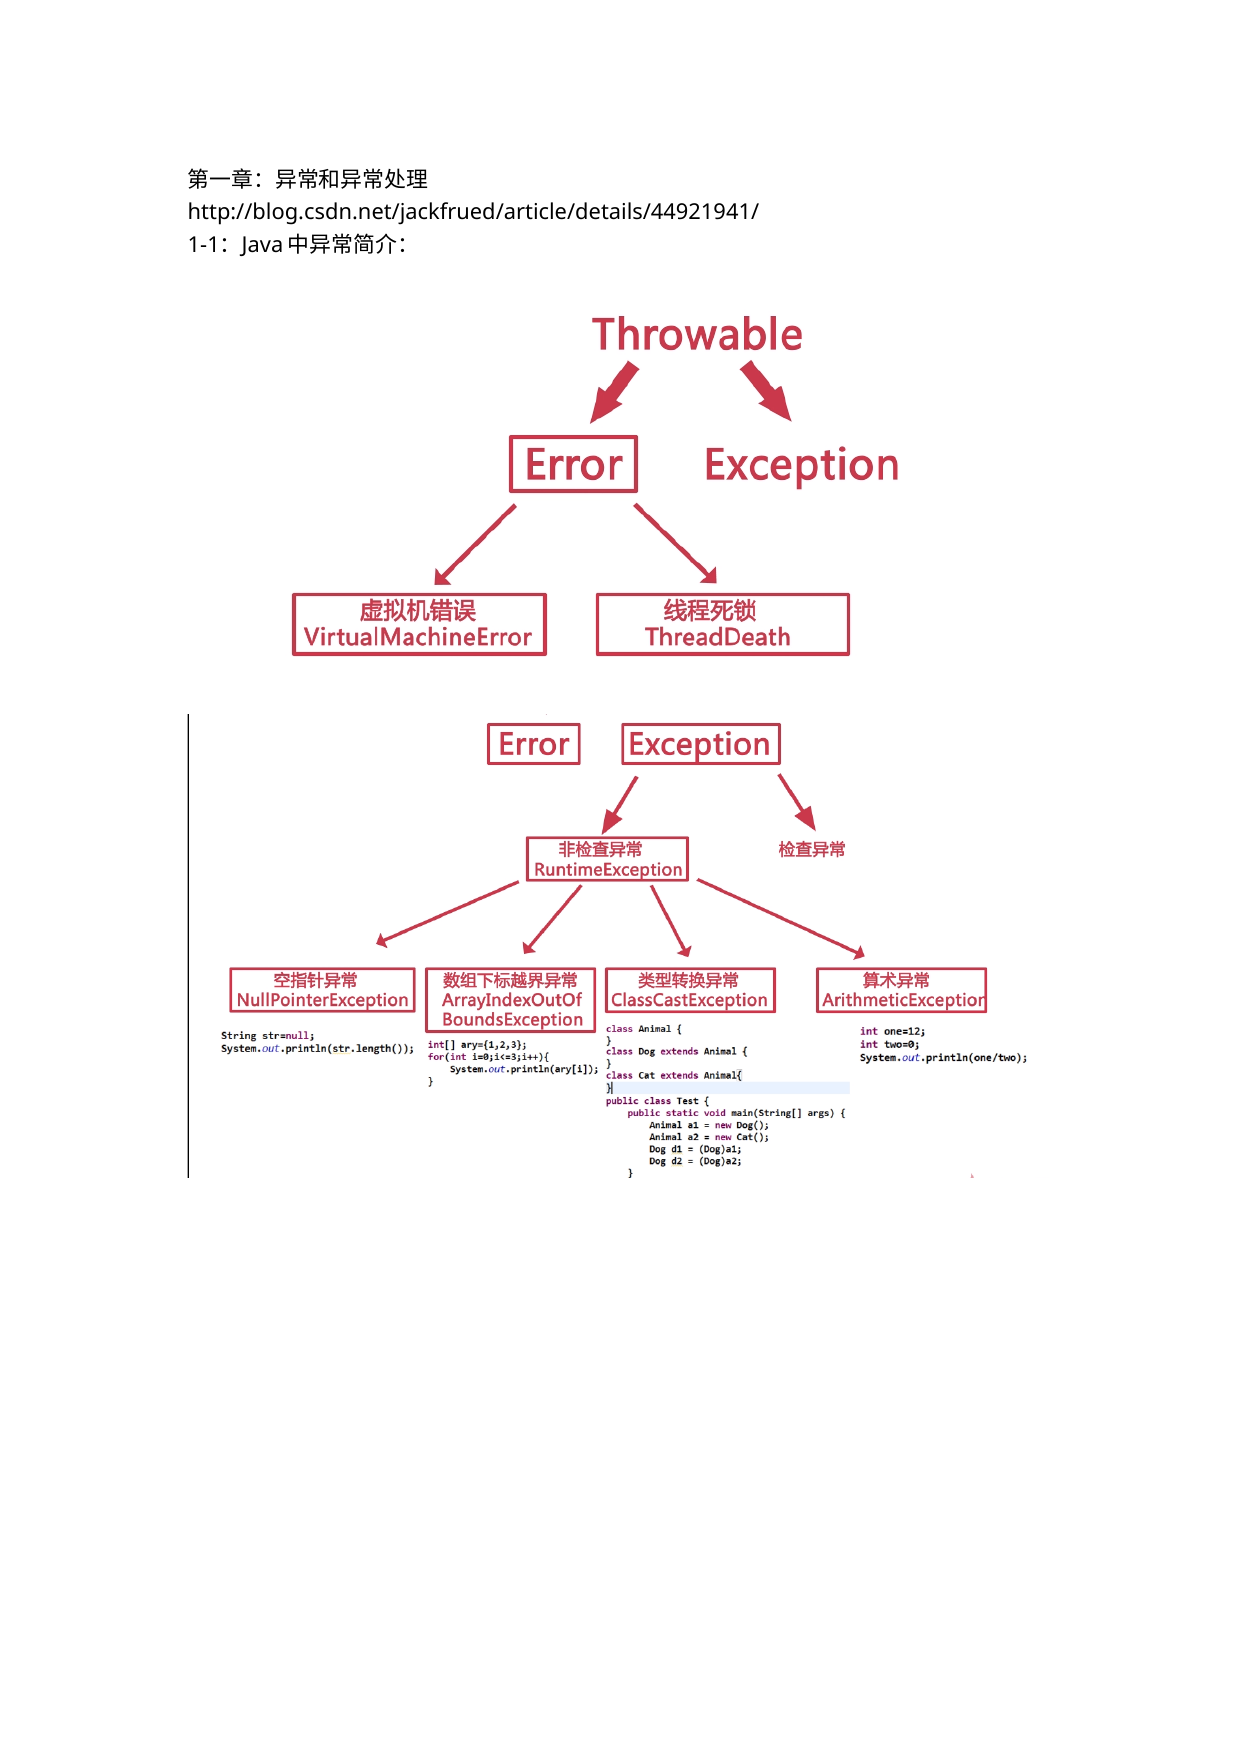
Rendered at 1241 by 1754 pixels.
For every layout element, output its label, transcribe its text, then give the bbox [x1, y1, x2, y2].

text http://blog.csdn.net/jackfrued/article/details/44921941/ [187, 194, 1053, 227]
text 1-1：Java中异常简介： [187, 227, 1053, 259]
picture [187, 259, 1053, 691]
text 第一章：异常和异常处理 [187, 162, 1053, 194]
picture [187, 714, 1053, 1178]
